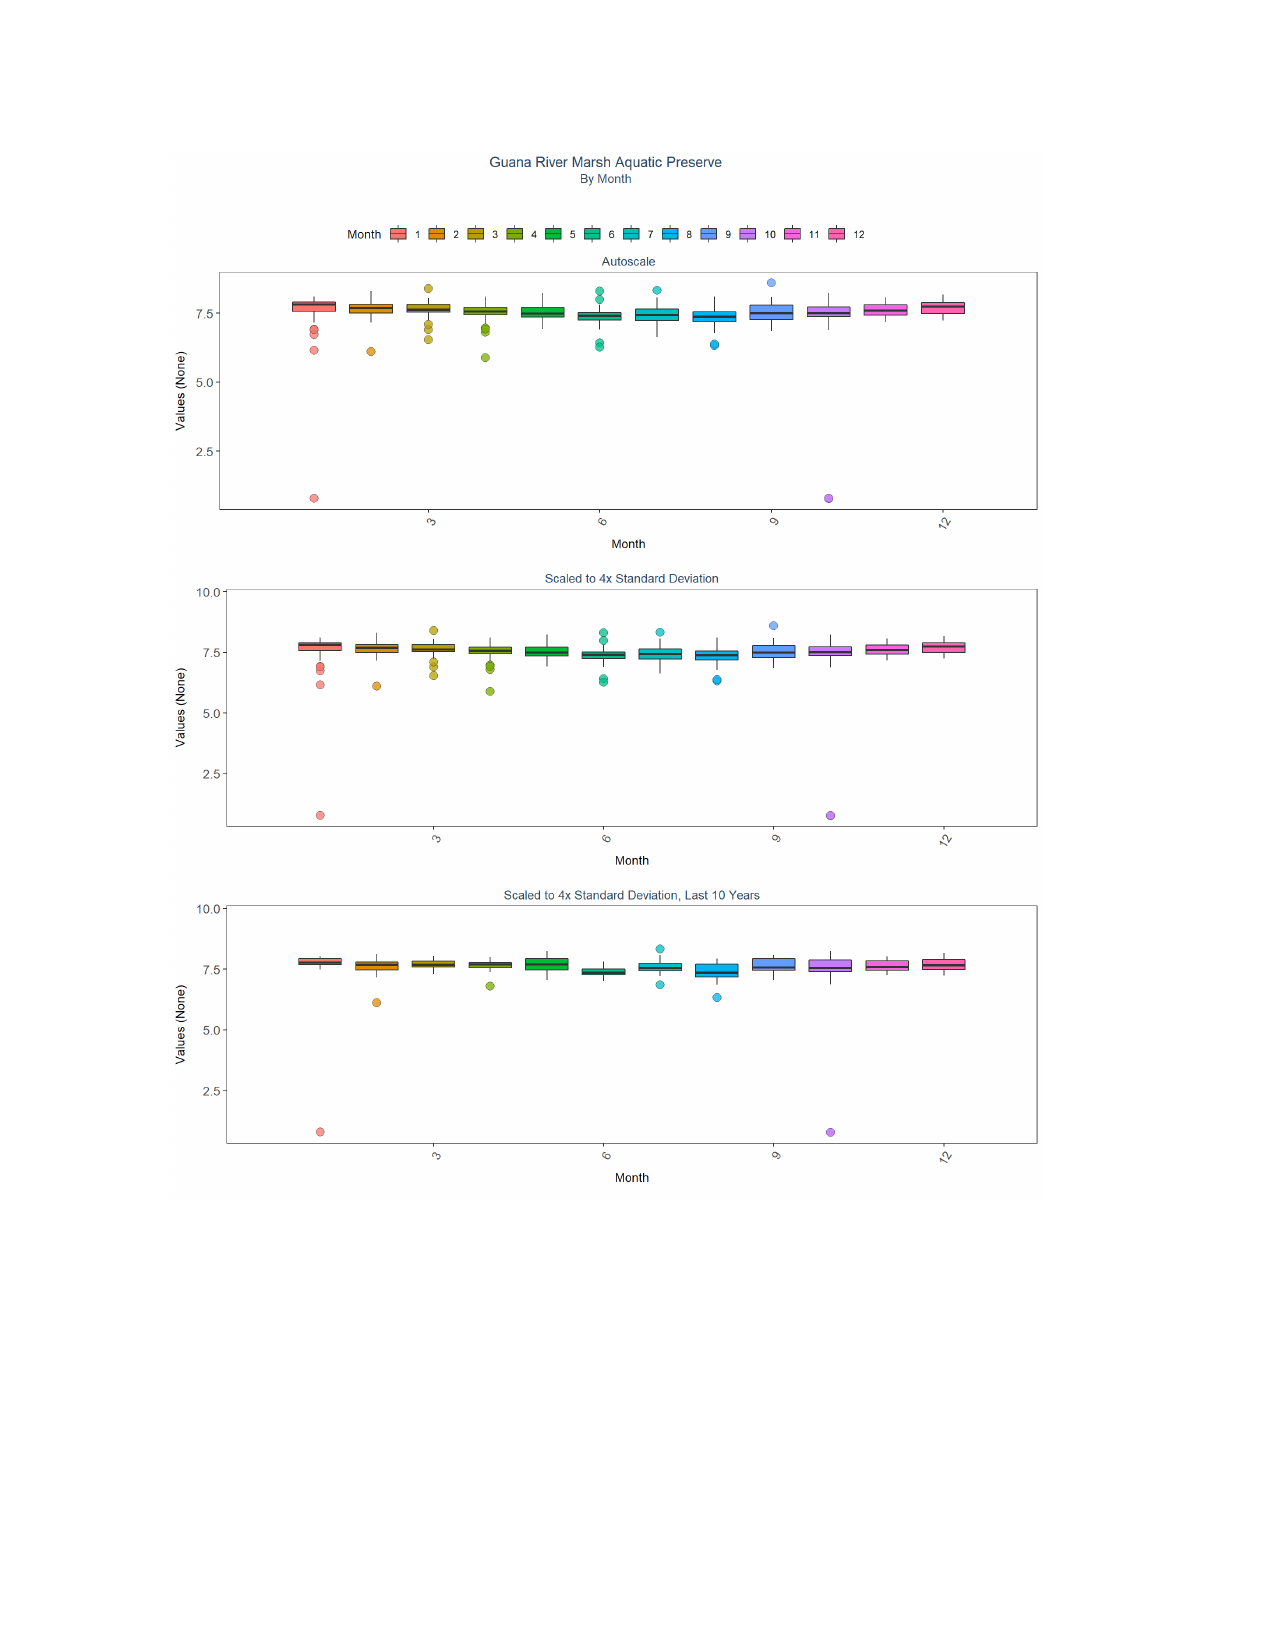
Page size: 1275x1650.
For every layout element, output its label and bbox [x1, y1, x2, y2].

picture [168, 150, 1044, 1200]
